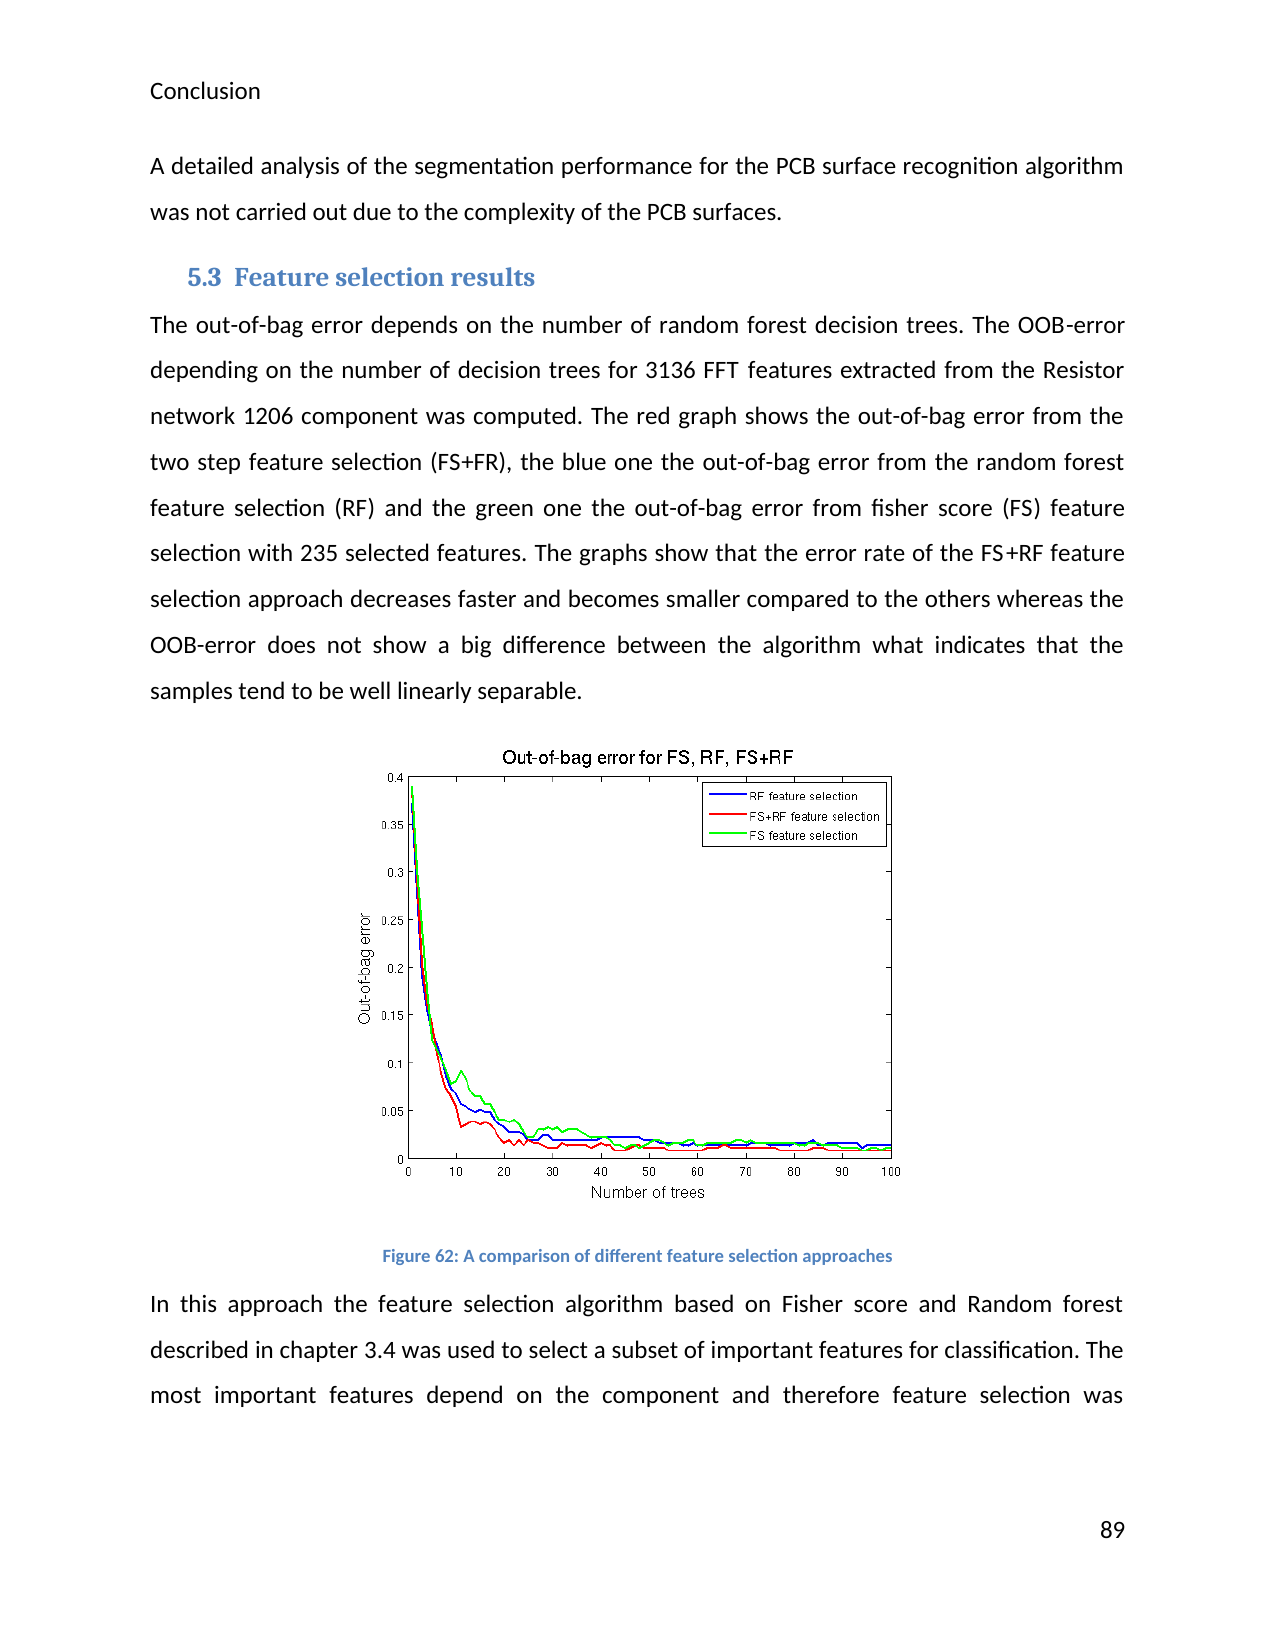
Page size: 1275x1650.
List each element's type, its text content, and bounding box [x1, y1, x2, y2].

text The out-of-bag error depends on the number of random forest decision trees. The OOB-error depending on the number of decision trees for 3136 FFT features extracted from the Resistor network 1206 component was computed. The red graph shows the out-of-bag error from the two step feature selection (FS+FR), the blue one the out-of-bag error from the random forest feature selection (RF) and the green one the out-of-bag error from fisher score (FS) feature selection with 235 selected features. The graphs show that the error rate of the FS+RF feature selection approach decreases faster and becomes smaller compared to the others whereas the OOB-error does not show a big difference between the algorithm what indicates that the samples tend to be well linearly separable. [150, 309, 1125, 705]
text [150, 1288, 1125, 1410]
subtitle Feature selection results [187, 262, 1125, 293]
text A detailed analysis of the segmentation performance for the PCB surface recognition algorithm was not carried out due to the complexity of the PCB surfaces. [150, 150, 1125, 226]
picture [326, 741, 949, 1209]
